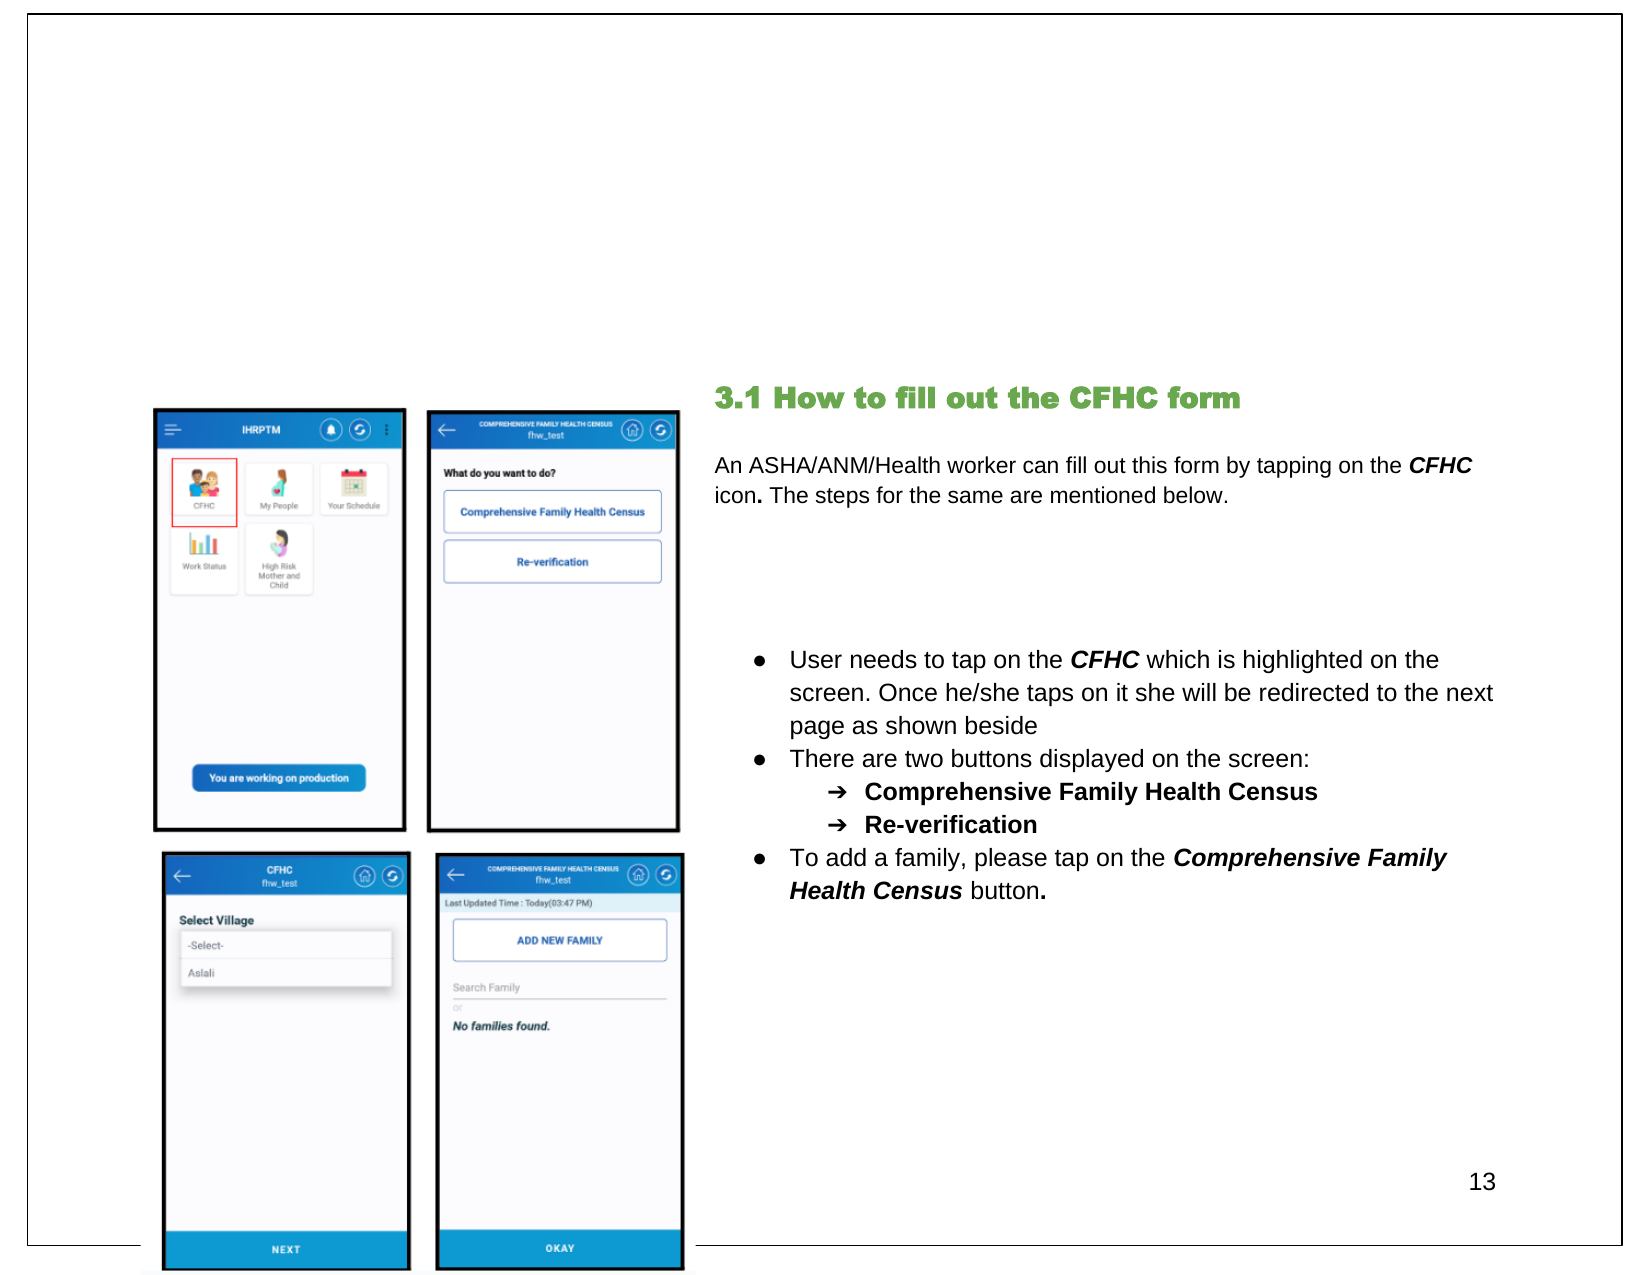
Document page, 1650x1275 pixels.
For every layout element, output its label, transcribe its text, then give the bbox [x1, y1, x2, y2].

list Re-verification [696, 810, 1500, 838]
list Comprehensive Family Health Census [696, 777, 1500, 805]
list User needs to tap on the CFHC which is highlighted on the screen. Once he/she taps on it she will be redirected to the next page as shown beside [696, 644, 1500, 739]
picture [140, 385, 696, 1275]
list There are two buttons displayed on the screen: [696, 744, 1500, 772]
subtitle 3.1 How to fill out the CFHC form [150, 381, 1500, 414]
text An ASHA/ANM/Health worker can fill out this form by tapping on the CFHC icon. The steps for the same are mentioned below. [696, 452, 1500, 509]
list To add a family, please tap on the Comprehensive Family Health Census button. [696, 843, 1500, 904]
